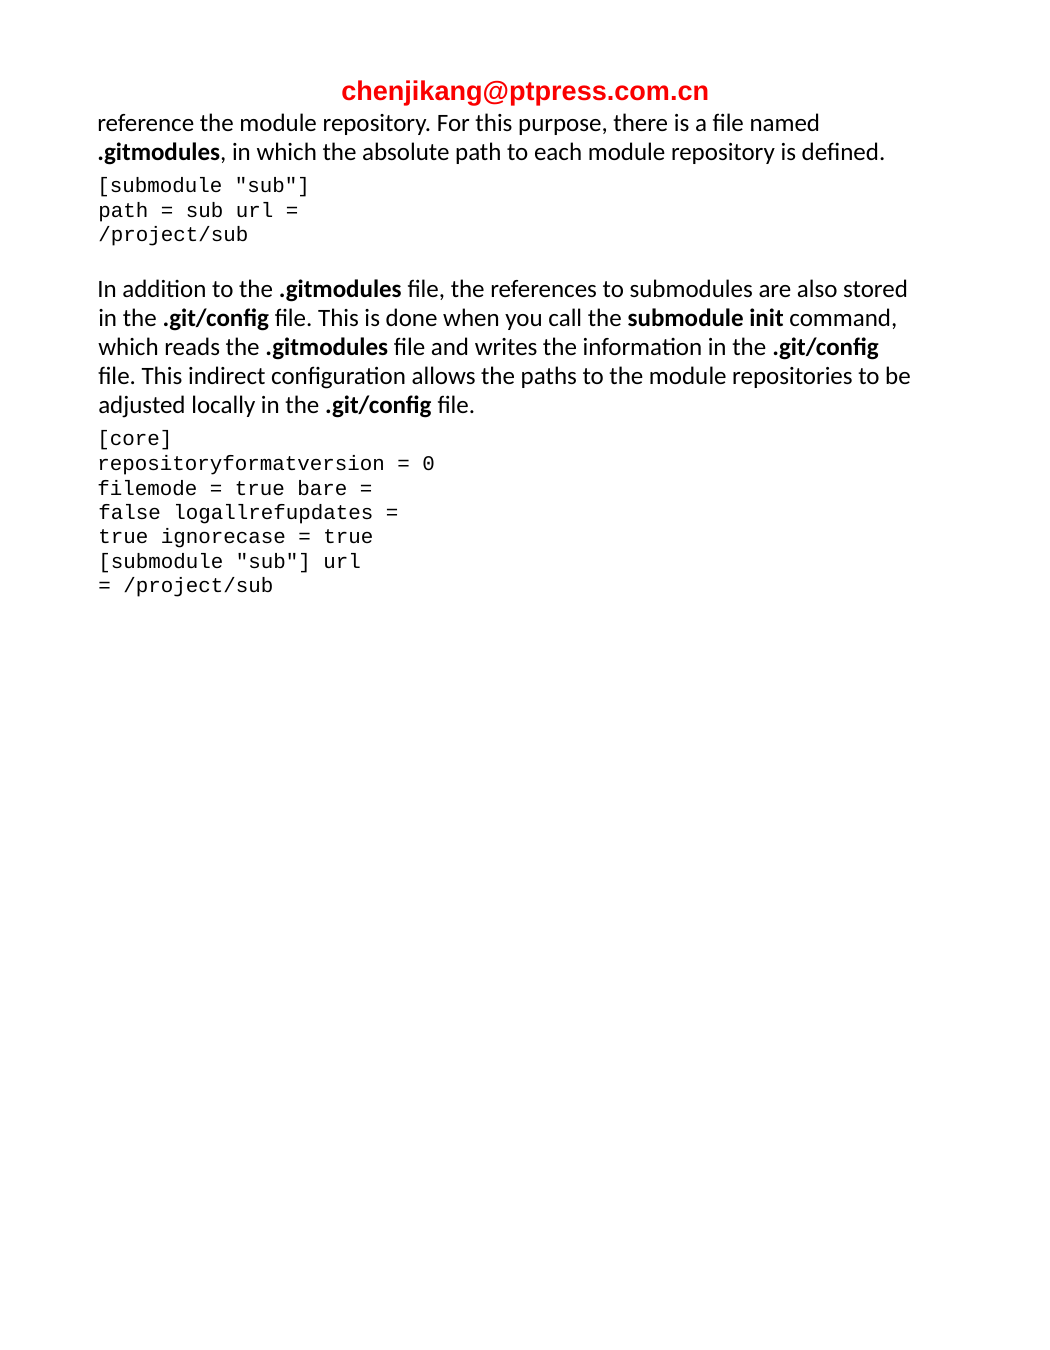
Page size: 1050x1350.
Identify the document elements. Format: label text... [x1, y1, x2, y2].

text filemode = true bare = false logallrefupdates = true ignorecase = true [submodule "sub"] url = /project/sub [97, 478, 409, 598]
text In addition to the .gitmodules file, the references to submodules are also stored in the .git/config file. This is done when you call the submodule init command, which reads the .gitmodules file and writes the information in the .git/config file. This indirect configuration allows the paths to the module repositories to be adjusted locally in the .git/config file. [97, 274, 913, 419]
text [submodule "sub"] path = sub url = /project/sub [97, 176, 353, 248]
text repositoryformatversion = 0 [97, 453, 905, 477]
text [core] [97, 428, 905, 452]
